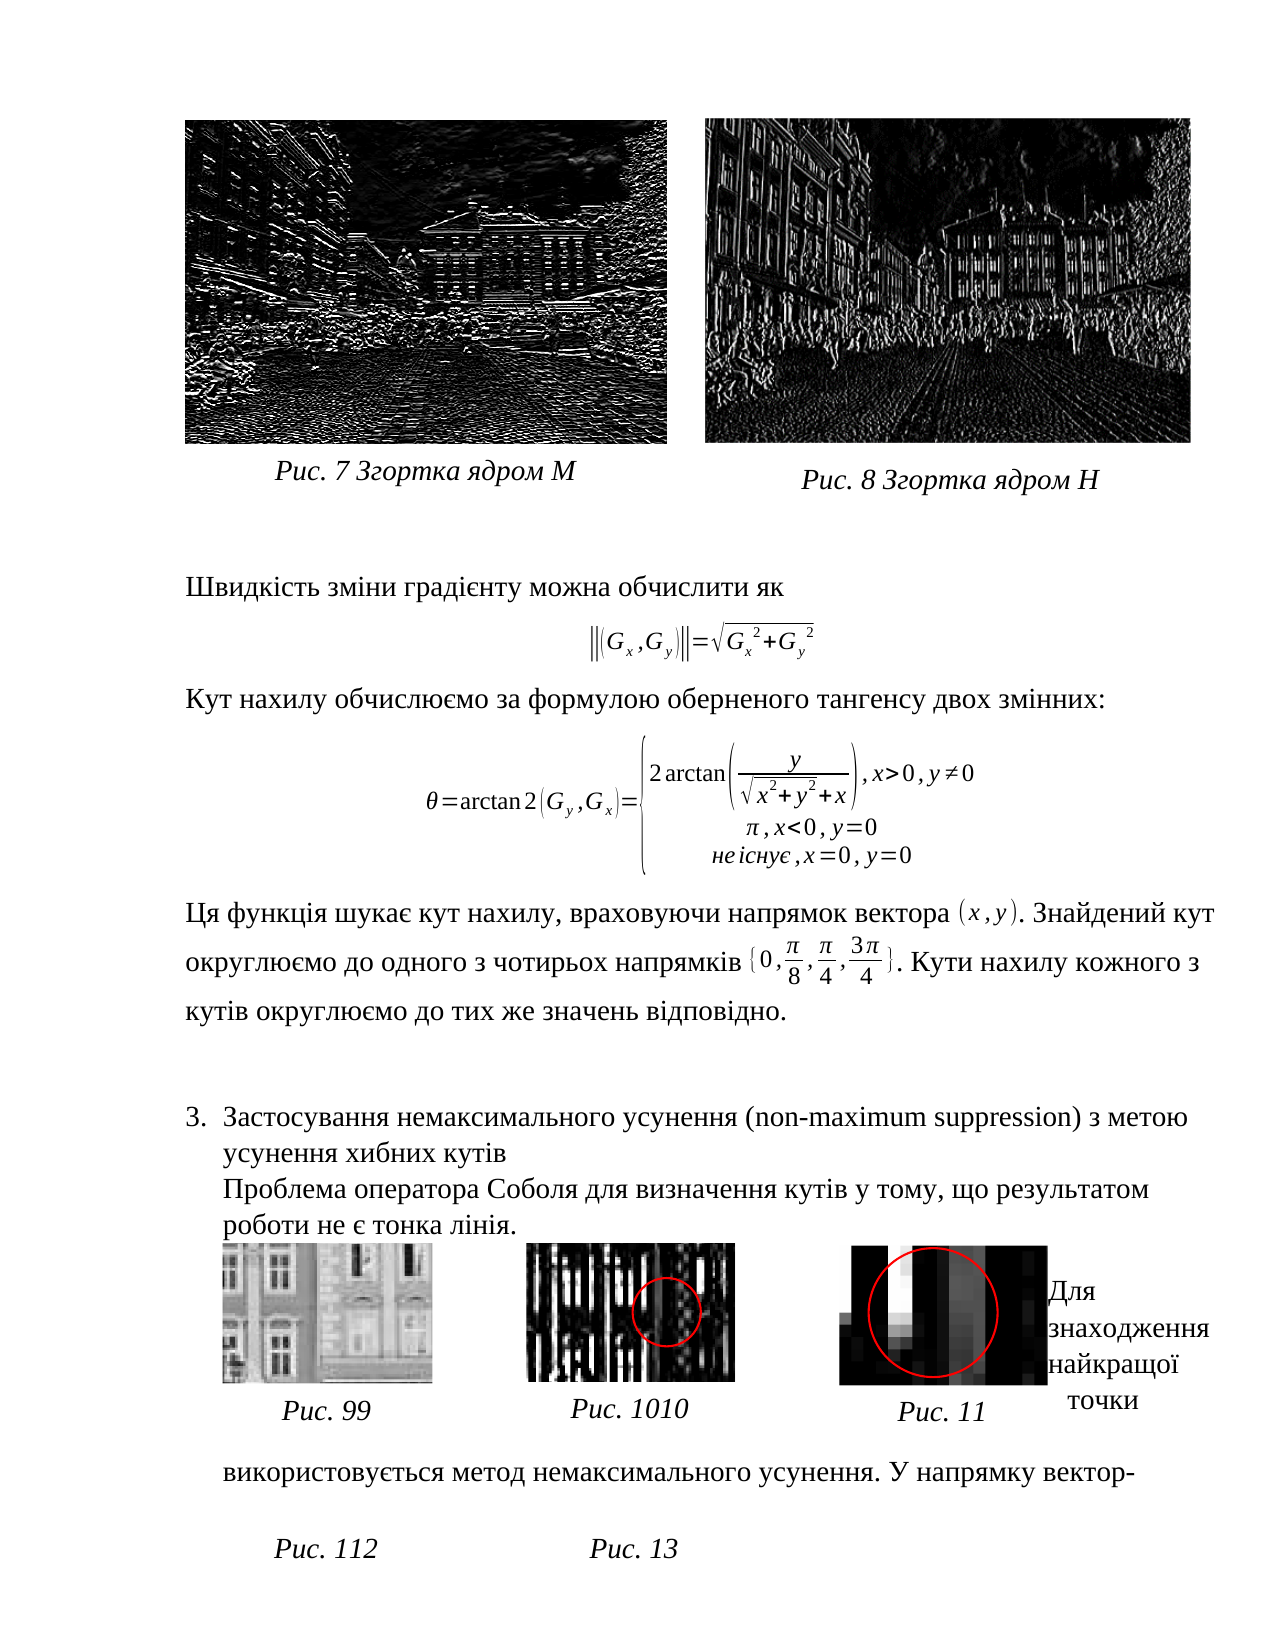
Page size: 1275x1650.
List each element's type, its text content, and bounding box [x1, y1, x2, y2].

text Рис. 8 Згортка ядром H [148, 462, 1216, 495]
text Ця функція шукає кут нахилу, враховуючи напрямок вектора . Знайдений кут округлюємо до одного з чотирьох напрямків . Кути нахилу кожного з кутів округлюємо до тих же значень відповідно. [185, 895, 1216, 1027]
list Застосування немаксимального усунення (non-maximum suppression) з метою усунення хибних кутів [185, 1099, 1216, 1168]
list Проблема оператора Соболя для визначення кутів у тому, що результатом роботи не є тонка лінія. [223, 1171, 1216, 1241]
picture [526, 1243, 736, 1382]
picture [184, 118, 668, 444]
text Кут нахилу обчислюємо за формулою оберненого тангенсу двох змінних: [185, 682, 1216, 715]
picture [838, 1245, 1048, 1386]
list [223, 1273, 1216, 1488]
text Швидкість зміни градієнту можна обчислити як [185, 569, 1216, 602]
picture [222, 1243, 433, 1384]
picture [705, 118, 1191, 443]
